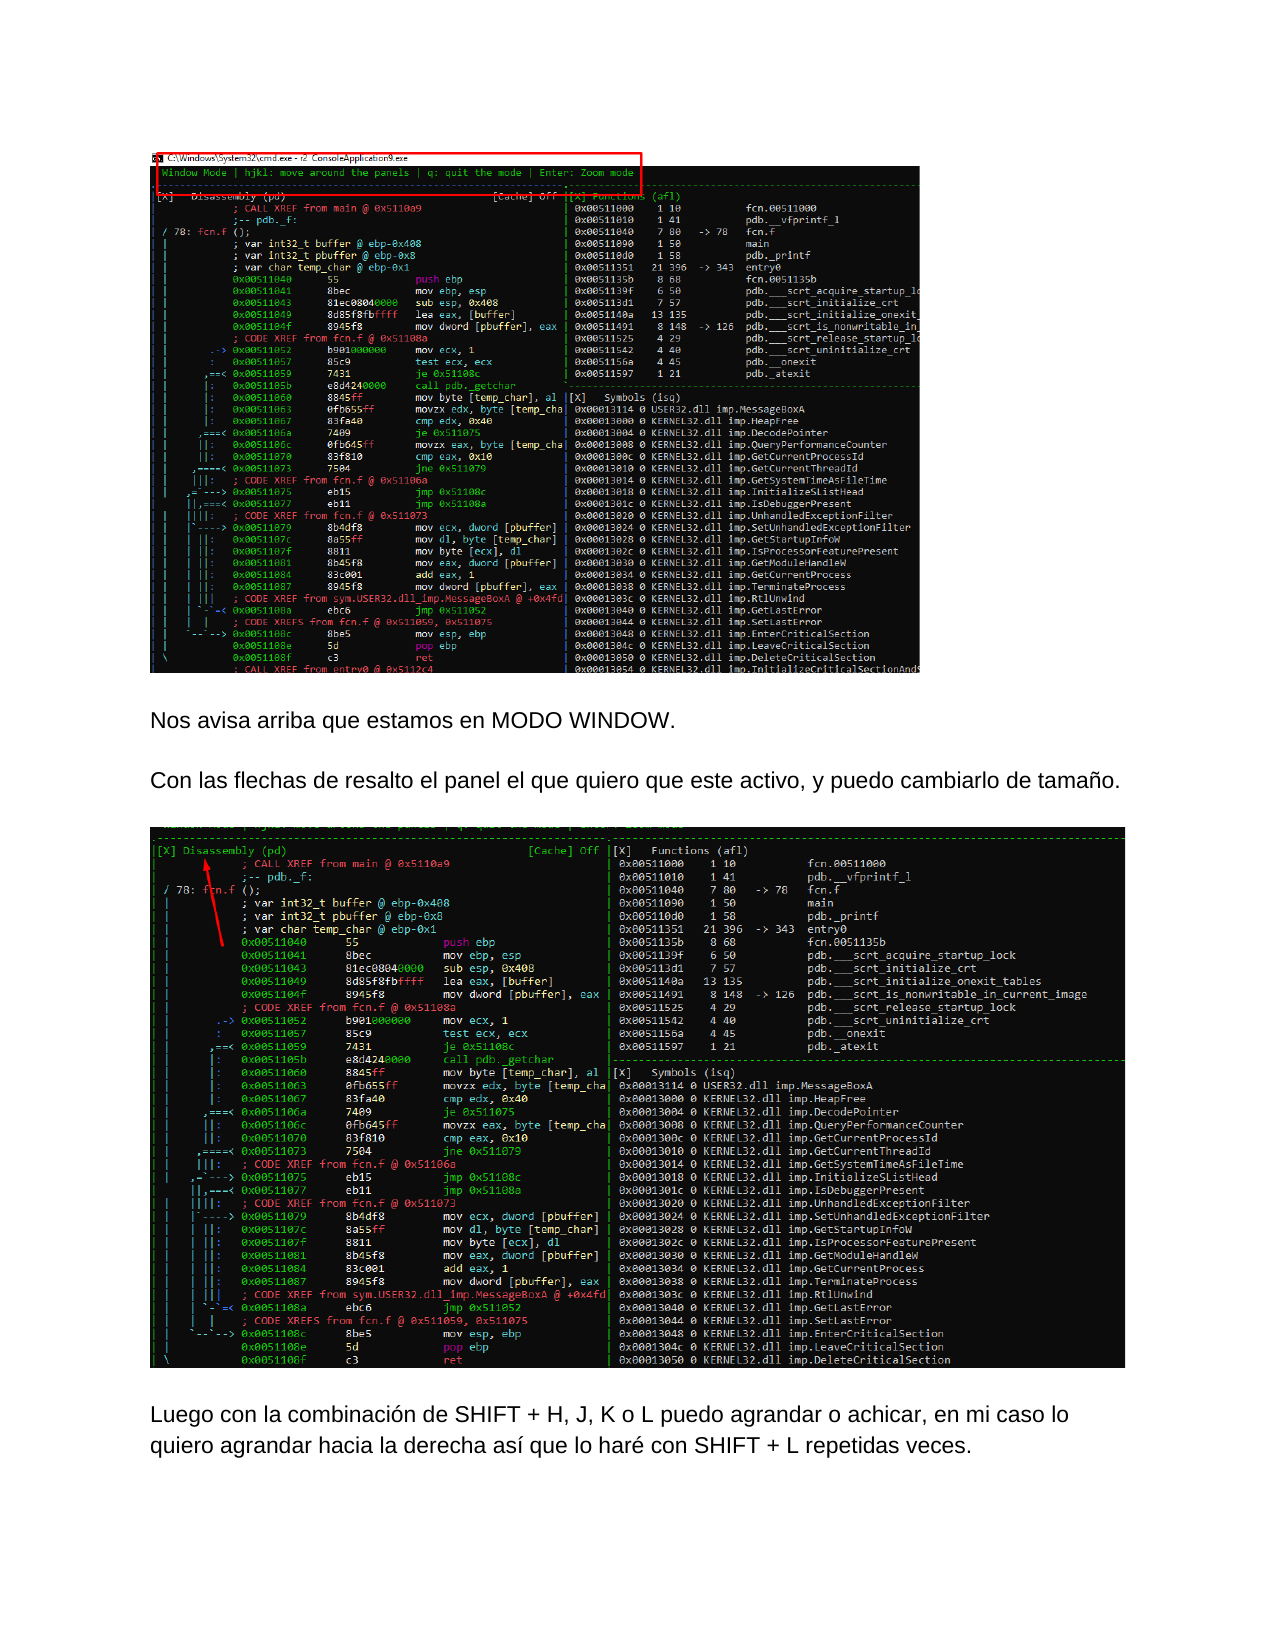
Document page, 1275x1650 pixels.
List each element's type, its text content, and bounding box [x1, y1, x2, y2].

picture [150, 150, 920, 673]
text Nos avisa arriba que estamos en MODO WINDOW. [150, 707, 1125, 733]
text Luego con la combinación de SHIFT + H, J, K o L puedo agrandar o achicar, en mi caso lo quiero agrandar hacia la derecha así que lo haré con SHIFT + L repetidas veces. [150, 1401, 1125, 1458]
text Con las flechas de resalto el panel el que quiero que este activo, y puedo cambiarlo de tamaño. [150, 767, 1125, 794]
picture [150, 827, 1125, 1368]
